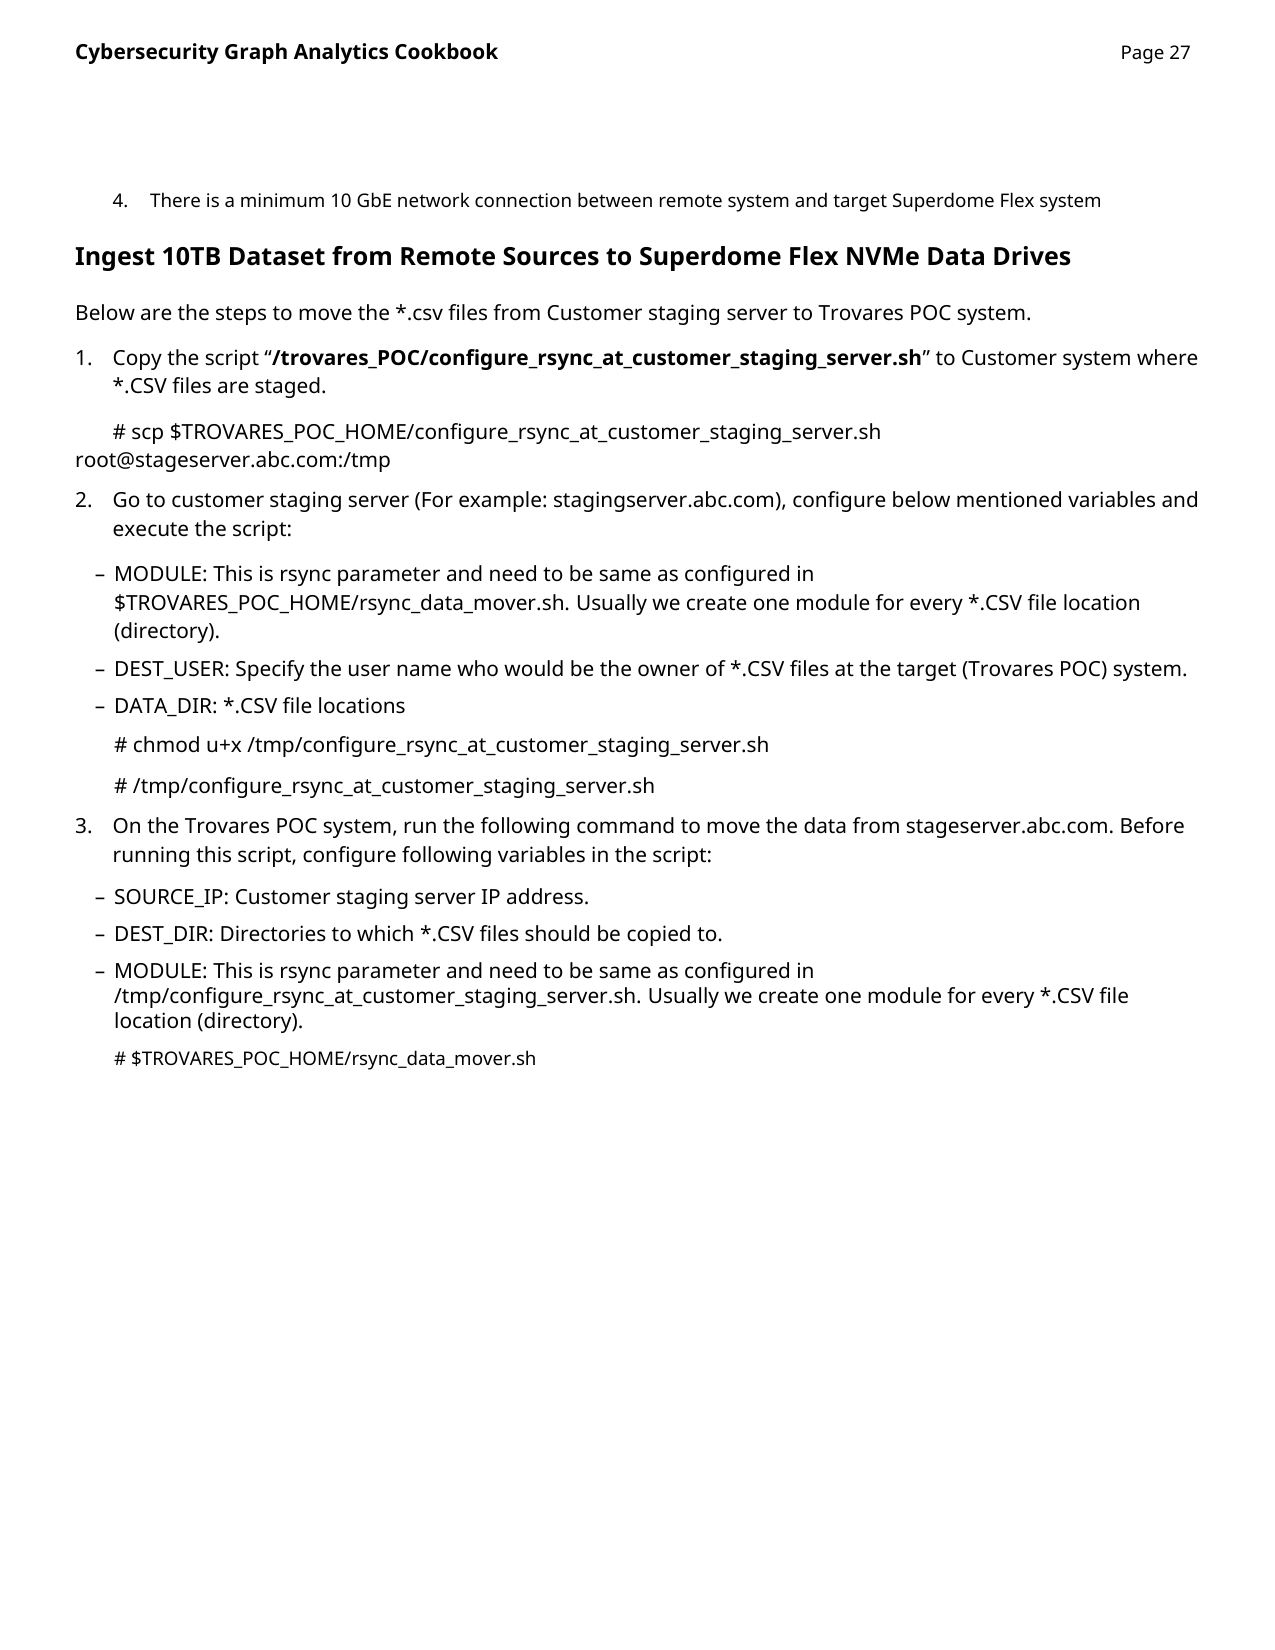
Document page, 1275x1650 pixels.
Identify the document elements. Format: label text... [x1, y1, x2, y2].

list There is a minimum 10 GbE network connection between remote system and target Superdome Flex system [112, 187, 1200, 213]
text MODULE: This is rsync parameter and need to be same as configured in $TROVARES_POC_HOME/rsync_data_mover.sh. Usually we create one module for every *.CSV file location (directory). [94, 559, 1200, 644]
subtitle Ingest 10TB Dataset from Remote Sources to Superdome Flex NVMe Data Drives [75, 238, 1200, 273]
list # scp $TROVARES_POC_HOME/configure_rsync_at_customer_staging_server.sh root@stageserver.abc.com:/tmp [75, 417, 1200, 474]
list # /tmp/configure_rsync_at_customer_staging_server.sh [75, 771, 1200, 799]
list Go to customer staging server (For example: stagingserver.abc.com), configure below mentioned variables and execute the script: [75, 486, 1200, 542]
text # $TROVARES_POC_HOME/rsync_data_mover.sh [75, 1046, 1200, 1071]
text DEST_USER: Specify the user name who would be the owner of *.CSV files at the target (Trovares POC) system. [94, 656, 1200, 681]
list # chmod u+x /tmp/configure_rsync_at_customer_staging_server.sh [75, 730, 1200, 759]
text DEST_DIR: Directories to which *.CSV files should be copied to. [94, 922, 1200, 947]
text MODULE: This is rsync parameter and need to be same as configured in /tmp/configure_rsync_at_customer_staging_server.sh. Usually we create one module for every *.CSV file location (directory). [94, 959, 1200, 1034]
text DATA_DIR: *.CSV file locations [94, 693, 1200, 718]
list Copy the script “/trovares_POC/configure_rsync_at_customer_staging_server.sh” to Customer system where *.CSV files are staged. [75, 343, 1200, 400]
text SOURCE_IP: Customer staging server IP address. [94, 885, 1200, 910]
list On the Trovares POC system, run the following command to move the data from stageserver.abc.com. Before running this script, configure following variables in the script: [75, 811, 1200, 868]
text Below are the steps to move the *.csv files from Customer staging server to Trovares POC system. [75, 298, 1200, 327]
